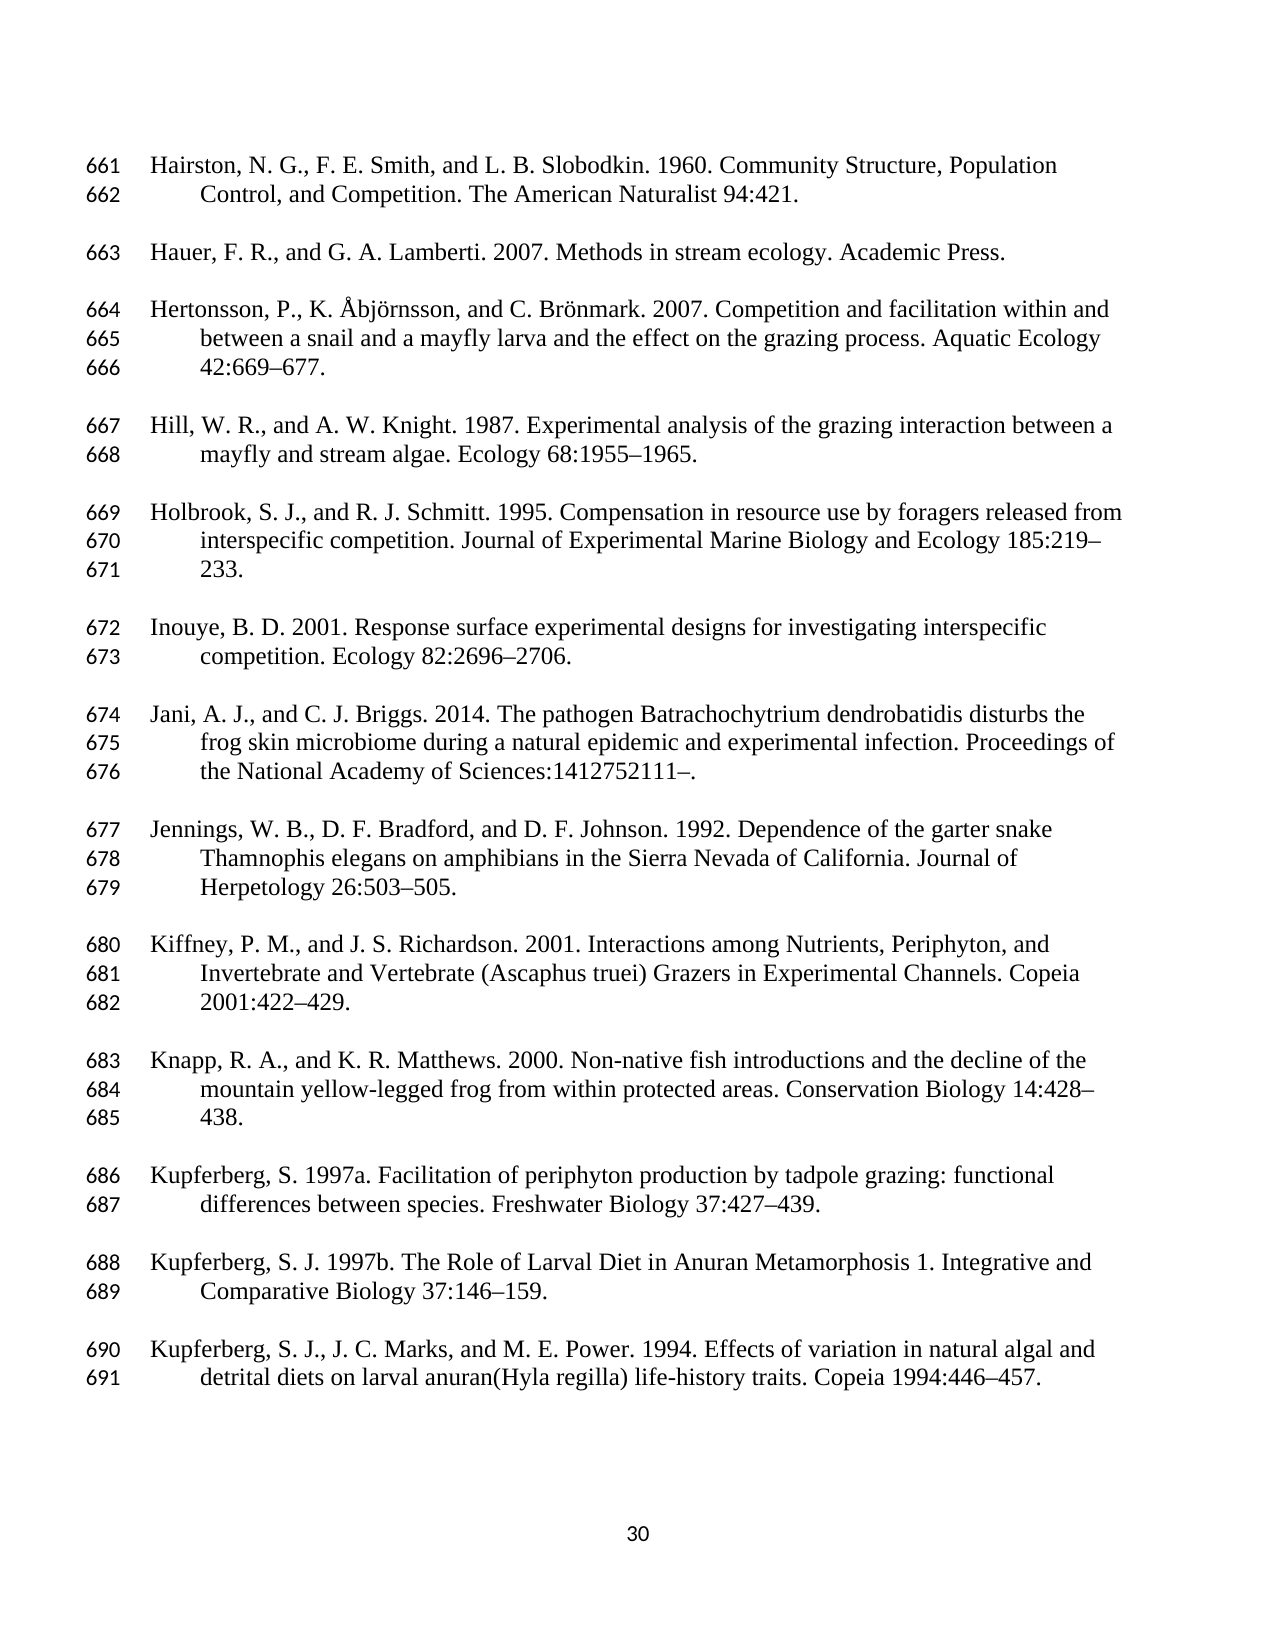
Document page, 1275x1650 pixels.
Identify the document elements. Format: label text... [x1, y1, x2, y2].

text Kiffney, P. M., and J. S. Richardson. 2001. Interactions among Nutrients, Periphyton, and Invertebrate and Vertebrate (Ascaphus truei) Grazers in Experimental Channels. Copeia 2001:422–429. [150, 929, 1125, 1016]
text Hairston, N. G., F. E. Smith, and L. B. Slobodkin. 1960. Community Structure, Population Control, and Competition. The American Naturalist 94:421. [150, 150, 1125, 207]
text Hertonsson, P., K. Åbjörnsson, and C. Brönmark. 2007. Competition and facilitation within and between a snail and a mayfly larva and the effect on the grazing process. Aquatic Ecology 42:669–677. [150, 294, 1125, 381]
text Inouye, B. D. 2001. Response surface experimental designs for investigating interspecific competition. Ecology 82:2696–2706. [150, 612, 1125, 669]
text Hill, W. R., and A. W. Knight. 1987. Experimental analysis of the grazing interaction between a mayfly and stream algae. Ecology 68:1955–1965. [150, 410, 1125, 467]
text Jani, A. J., and C. J. Briggs. 2014. The pathogen Batrachochytrium dendrobatidis disturbs the frog skin microbiome during a natural epidemic and experimental infection. Proceedings of the National Academy of Sciences:1412752111–. [150, 699, 1125, 785]
text Kupferberg, S. J., J. C. Marks, and M. E. Power. 1994. Effects of variation in natural algal and detrital diets on larval anuran(Hyla regilla) life-history traits. Copeia 1994:446–457. [150, 1334, 1125, 1391]
text Holbrook, S. J., and R. J. Schmitt. 1995. Compensation in resource use by foragers released from interspecific competition. Journal of Experimental Marine Biology and Ecology 185:219–233. [150, 497, 1125, 583]
text Hauer, F. R., and G. A. Lamberti. 2007. Methods in stream ecology. Academic Press. [150, 237, 1125, 265]
text Kupferberg, S. J. 1997b. The Role of Larval Diet in Anuran Metamorphosis 1. Integrative and Comparative Biology 37:146–159. [150, 1247, 1125, 1304]
text Kupferberg, S. 1997a. Facilitation of periphyton production by tadpole grazing: functional differences between species. Freshwater Biology 37:427–439. [150, 1160, 1125, 1218]
text Knapp, R. A., and K. R. Matthews. 2000. Non-native fish introductions and the decline of the mountain yellow-legged frog from within protected areas. Conservation Biology 14:428–438. [150, 1045, 1125, 1131]
text Jennings, W. B., D. F. Bradford, and D. F. Johnson. 1992. Dependence of the garter snake Thamnophis elegans on amphibians in the Sierra Nevada of California. Journal of Herpetology 26:503–505. [150, 814, 1125, 900]
